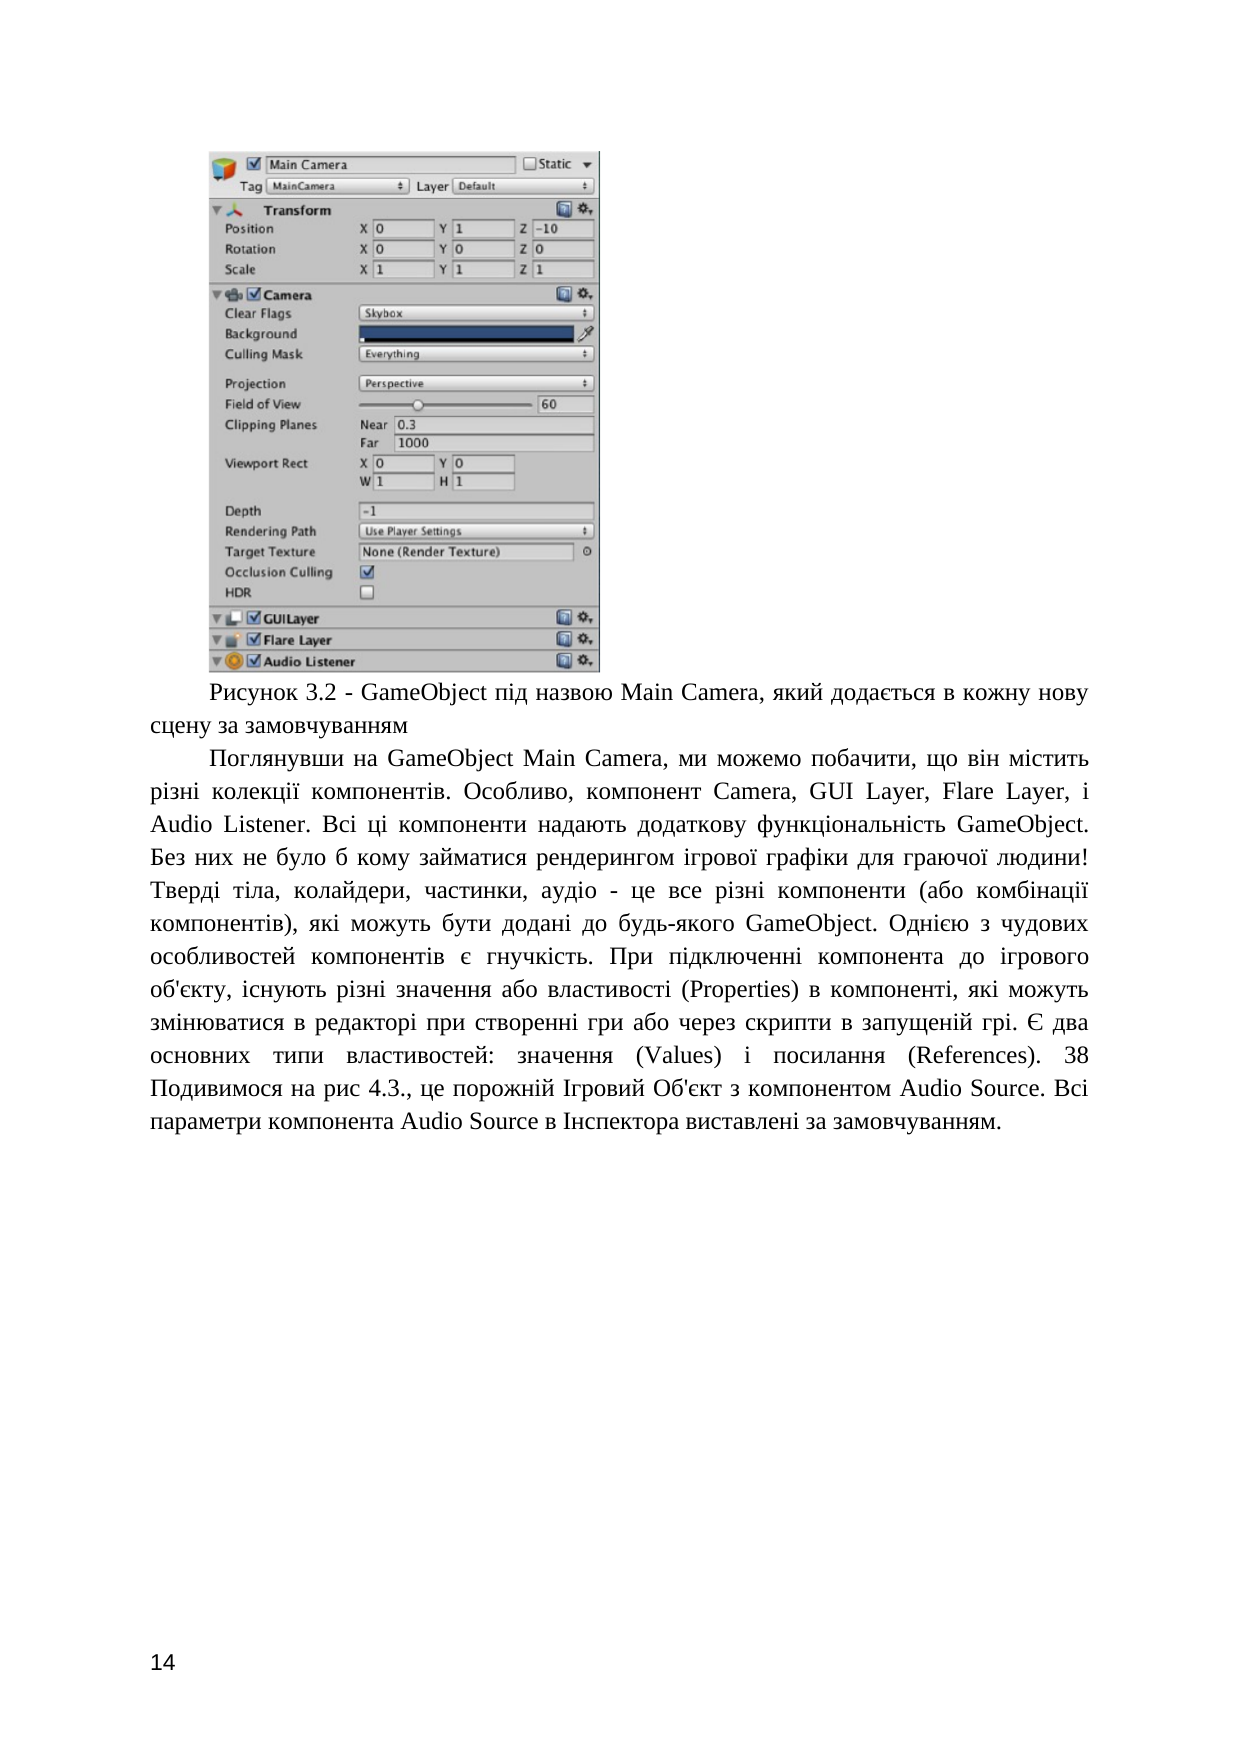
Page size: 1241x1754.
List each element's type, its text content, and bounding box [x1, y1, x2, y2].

picture [208, 150, 601, 674]
text Рисунок 3.2 - GameObject під назвою Main Camera, який додається в кожну нову сцену за замовчуванням [150, 677, 1090, 739]
text Поглянувши на GameObject Main Camera, ми можемо побачити, що він містить різні колекції компонентів. Особливо, компонент Camera, GUI Layer, Flare Layer, і Audio Listener. Всі ці компоненти надають додаткову функціональність GameObject. Без них не було б кому займатися рендерингом ігрової графіки для граючої людини! Тверді тіла, колайдери, частинки, аудіо - це все різні компоненти (або комбінації компонентів), які можуть бути додані до будь-якого GameObject. Однією з чудових особливостей компонентів є гнучкість. При підключенні компонента до ігрового об'єкту, існують різні значення або властивості (Properties) в компоненті, які можуть змінюватися в редакторі при створенні гри або через скрипти в запущеній грі. Є два основних типи властивостей: значення (Values) і посилання (References). 38 Подивимося на рис 4.3., це порожній Ігровий Об'єкт з компонентом Audio Source. Всі параметри компонента Audio Source в Інспектора виставлені за замовчуванням. [150, 743, 1090, 1135]
